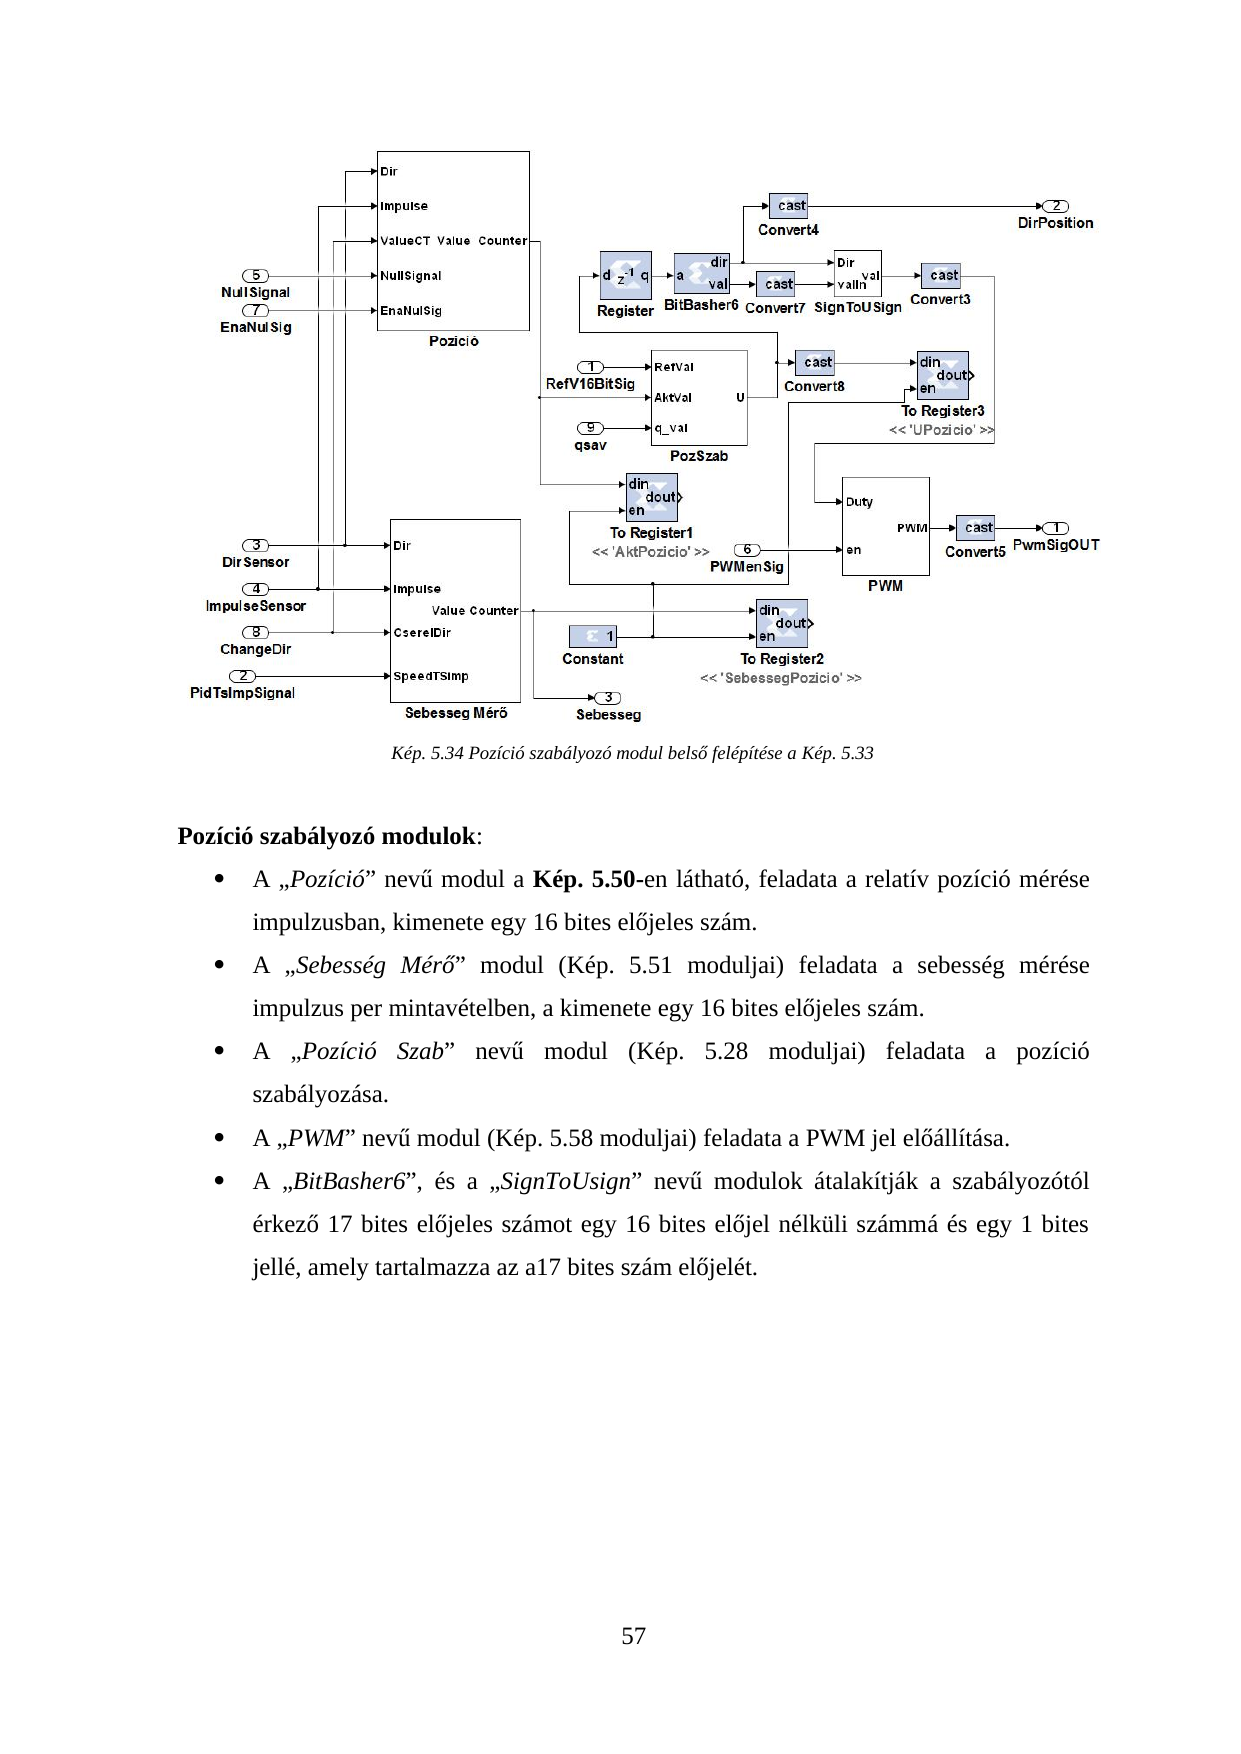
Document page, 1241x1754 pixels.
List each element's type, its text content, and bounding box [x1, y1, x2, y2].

list A „Pozíció” nevű modul a -en látható, feladata a relatív pozíció mérése impulzusban, kimenete egy 16 bites előjeles szám. [215, 864, 1090, 936]
list A „BitBasher6”, és a „SignToUsign” nevű modulok átalakítják a szabályozótól érkező 17 bites előjeles számot egy 16 bites előjel nélküli számmá és egy 1 bites jellé, amely tartalmazza az a17 bites szám előjelét. [215, 1166, 1090, 1281]
picture [187, 149, 1101, 726]
text Pozíció szabályozó modulok: [177, 821, 1090, 849]
list A „Sebesség Mérő” modul ( moduljai) feladata a sebesség mérése impulzus per mintavételben, a kimenete egy 16 bites előjeles szám. [215, 950, 1090, 1022]
list A „PWM” nevű modul ( moduljai) feladata a PWM jel előállítása. [215, 1123, 1090, 1151]
list A „Pozíció Szab” nevű modul (Kép. 5.10 moduljai) feladata a pozíció szabályozása. [215, 1036, 1090, 1108]
